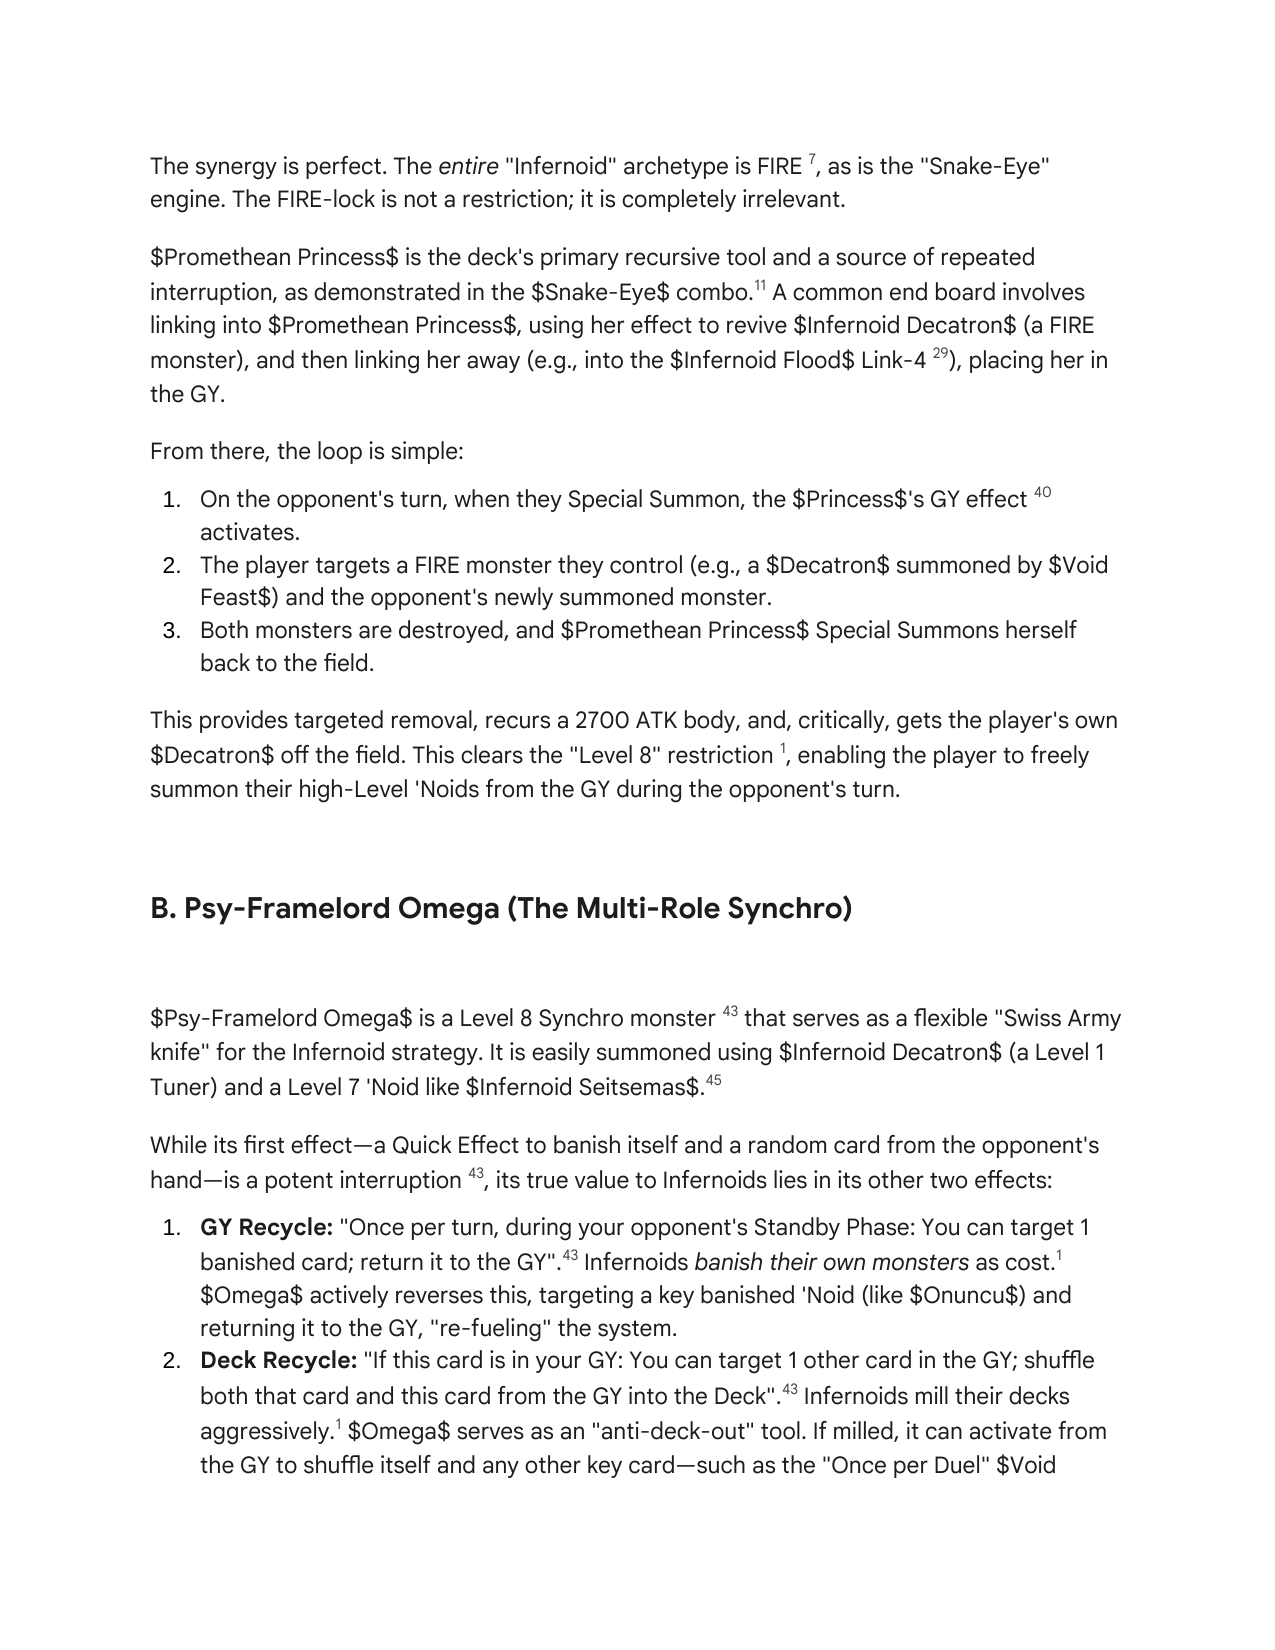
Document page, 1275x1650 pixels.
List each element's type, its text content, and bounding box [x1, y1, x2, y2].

text $Psy-Framelord Omega$ is a Level 8 Synchro monster 43 that serves as a flexible "Swiss Army knife" for the Infernoid strategy. It is easily summoned using $Infernoid Decatron$ (a Level 1 Tuner) and a Level 7 'Noid like $Infernoid Seitsemas$.45 [150, 1002, 1125, 1102]
text While its first effect—a Quick Effect to banish itself and a random card from the opponent's hand—is a potent interruption 43, its true value to Infernoids lies in its other two effects: [150, 1132, 1125, 1196]
text $Promethean Princess$ is the deck's primary recursive tool and a source of repeated interruption, as demonstrated in the $Snake-Eye$ combo.11 A common end board involves linking into $Promethean Princess$, using her effect to revive $Infernoid Decatron$ (a FIRE monster), and then linking her away (e.g., into the $Infernoid Flood$ Link-4 29), placing her in the GY. [150, 243, 1125, 409]
text From there, the loop is simple: [150, 438, 1125, 466]
text The synergy is perfect. The entire "Infernoid" archetype is FIRE 7, as is the "Snake-Eye" engine. The FIRE-lock is not a restriction; it is completely irrelevant. [150, 150, 1125, 214]
text This provides targeted removal, recurs a 2700 ATK body, and, critically, gets the player's own $Decatron$ off the field. This clears the "Level 8" restriction 1, enabling the player to freely summon their high-Level 'Noids from the GY during the opponent's turn. [150, 707, 1125, 804]
list GY Recycle: "Once per turn, during your opponent's Standby Phase: You can target 1 banished card; return it to the GY".43 Infernoids banish their own monsters as cost.1 $Omega$ actively reverses this, targeting a key banished 'Noid (like $Onuncu$) and returning it to the GY, "re-fueling" the system. [162, 1213, 1125, 1343]
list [162, 1347, 1125, 1480]
list The player targets a FIRE monster they control (e.g., a $Decatron$ summoned by $Void Feast$) and the opponent's newly summoned monster. [162, 551, 1125, 612]
list Both monsters are destroyed, and $Promethean Princess$ Special Summons herself back to the field. [162, 616, 1125, 678]
subtitle B. Psy-Framelord Omega (The Multi-Role Synchro) [150, 891, 1125, 927]
list On the opponent's turn, when they Special Summon, the $Princess$'s GY effect 40 activates. [162, 483, 1125, 547]
